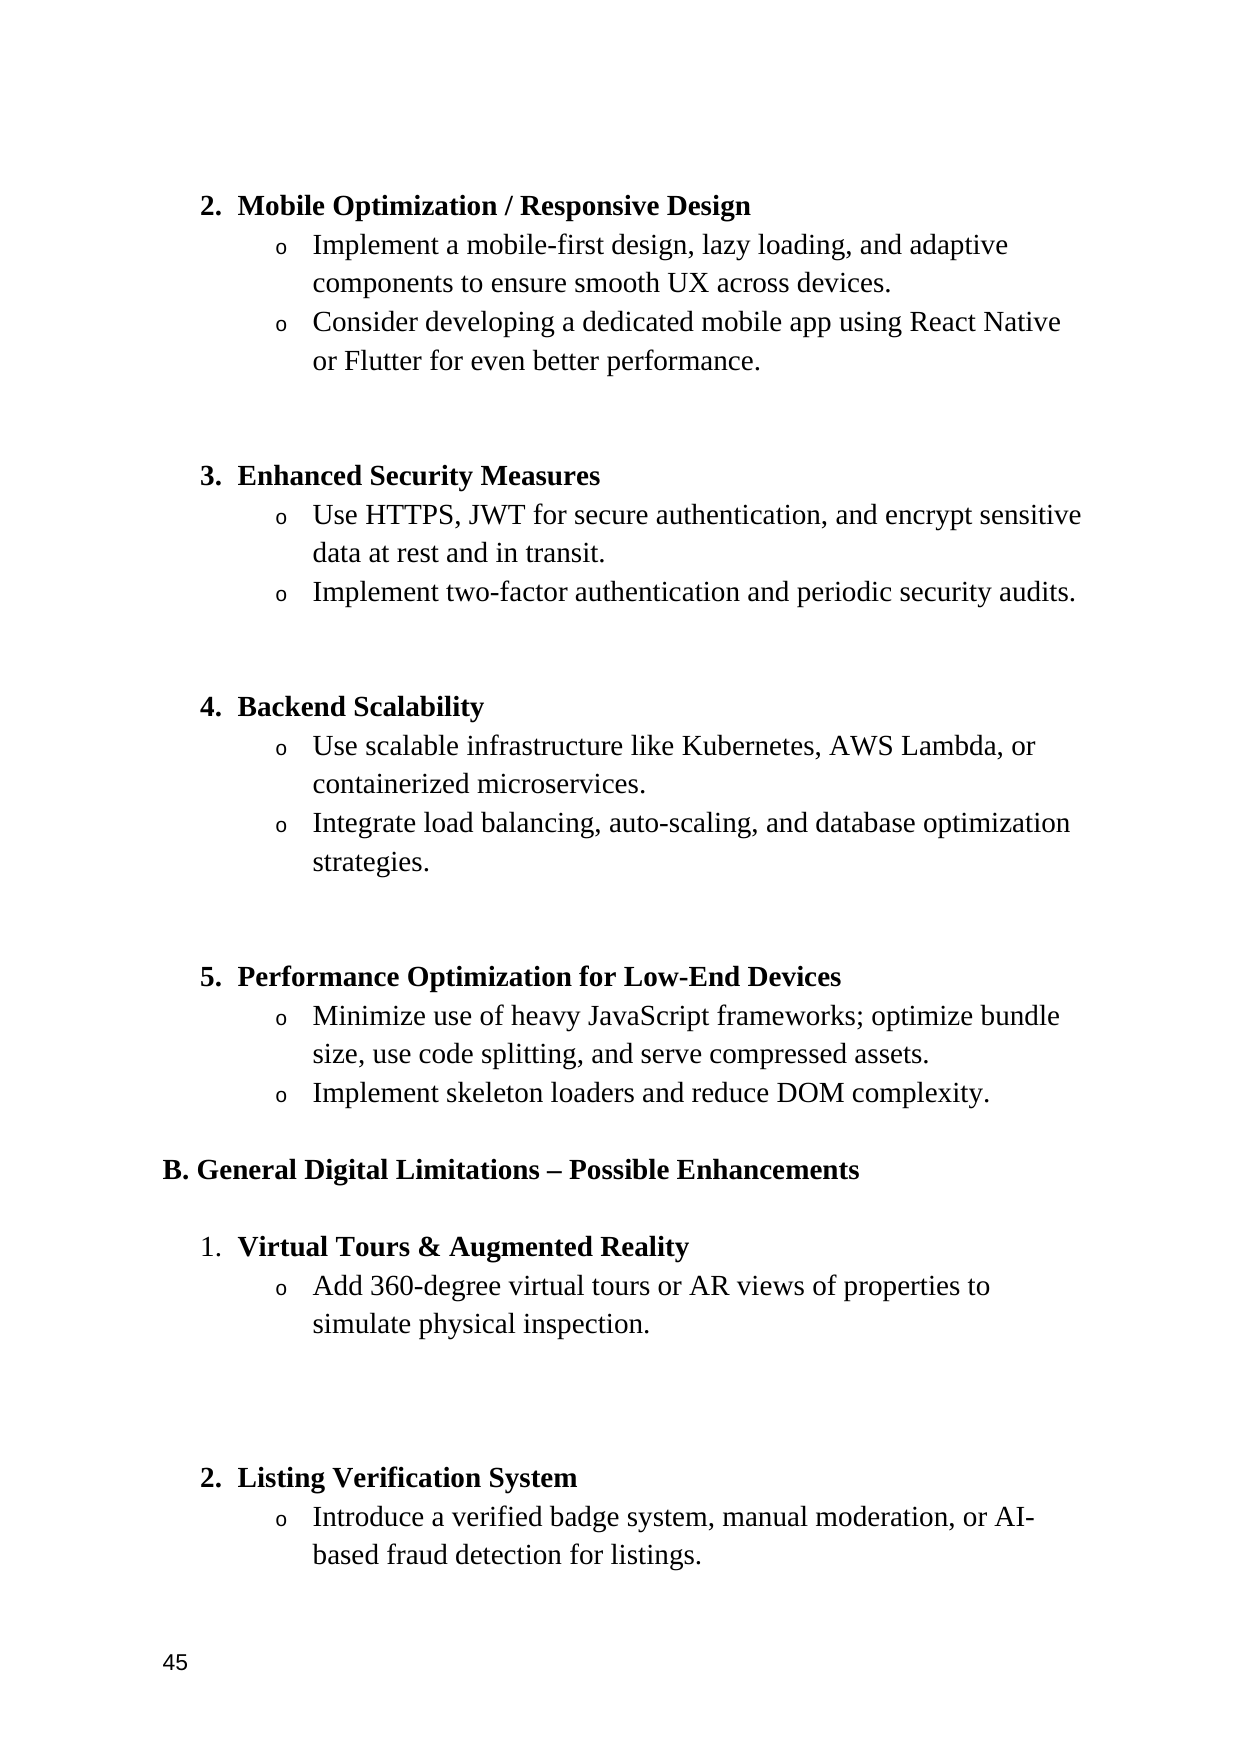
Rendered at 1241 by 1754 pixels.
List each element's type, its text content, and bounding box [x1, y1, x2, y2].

list Implement a mobile-first design, lazy loading, and adaptive components to ensure smooth UX across devices. [275, 227, 1090, 299]
list Consider developing a dedicated mobile app using React Native or Flutter for even better performance. [275, 304, 1090, 376]
list Mobile Optimization / Responsive Design [200, 188, 1090, 222]
list Add 360-degree virtual tours or AR views of properties to simulate physical inspection. [275, 1268, 1090, 1340]
list Introduce a verified badge system, manual moderation, or AI-based fraud detection for listings. [275, 1499, 1090, 1571]
list Implement two-factor authentication and periodic security audits. [275, 574, 1090, 607]
list Minimize use of heavy JavaScript frameworks; optimize bundle size, use code splitting, and serve compressed assets. [275, 998, 1090, 1070]
list Use HTTPS, JWT for secure authentication, and encrypt sensitive data at rest and in transit. [275, 497, 1090, 569]
list Integrate load balancing, auto-scaling, and database optimization strategies. [275, 805, 1090, 877]
list Performance Optimization for Low-End Devices [200, 959, 1090, 993]
list Backend Scalability [200, 689, 1090, 723]
list Listing Verification System [200, 1460, 1090, 1494]
list Virtual Tours & Augmented Reality [200, 1229, 1090, 1263]
text B. General Digital Limitations – Possible Enhancements [162, 1152, 1090, 1186]
list Implement skeleton loaders and reduce DOM complexity. [275, 1075, 1090, 1108]
list Enhanced Security Measures [200, 458, 1090, 492]
list Use scalable infrastructure like Kubernetes, AWS Lambda, or containerized microservices. [275, 728, 1090, 800]
